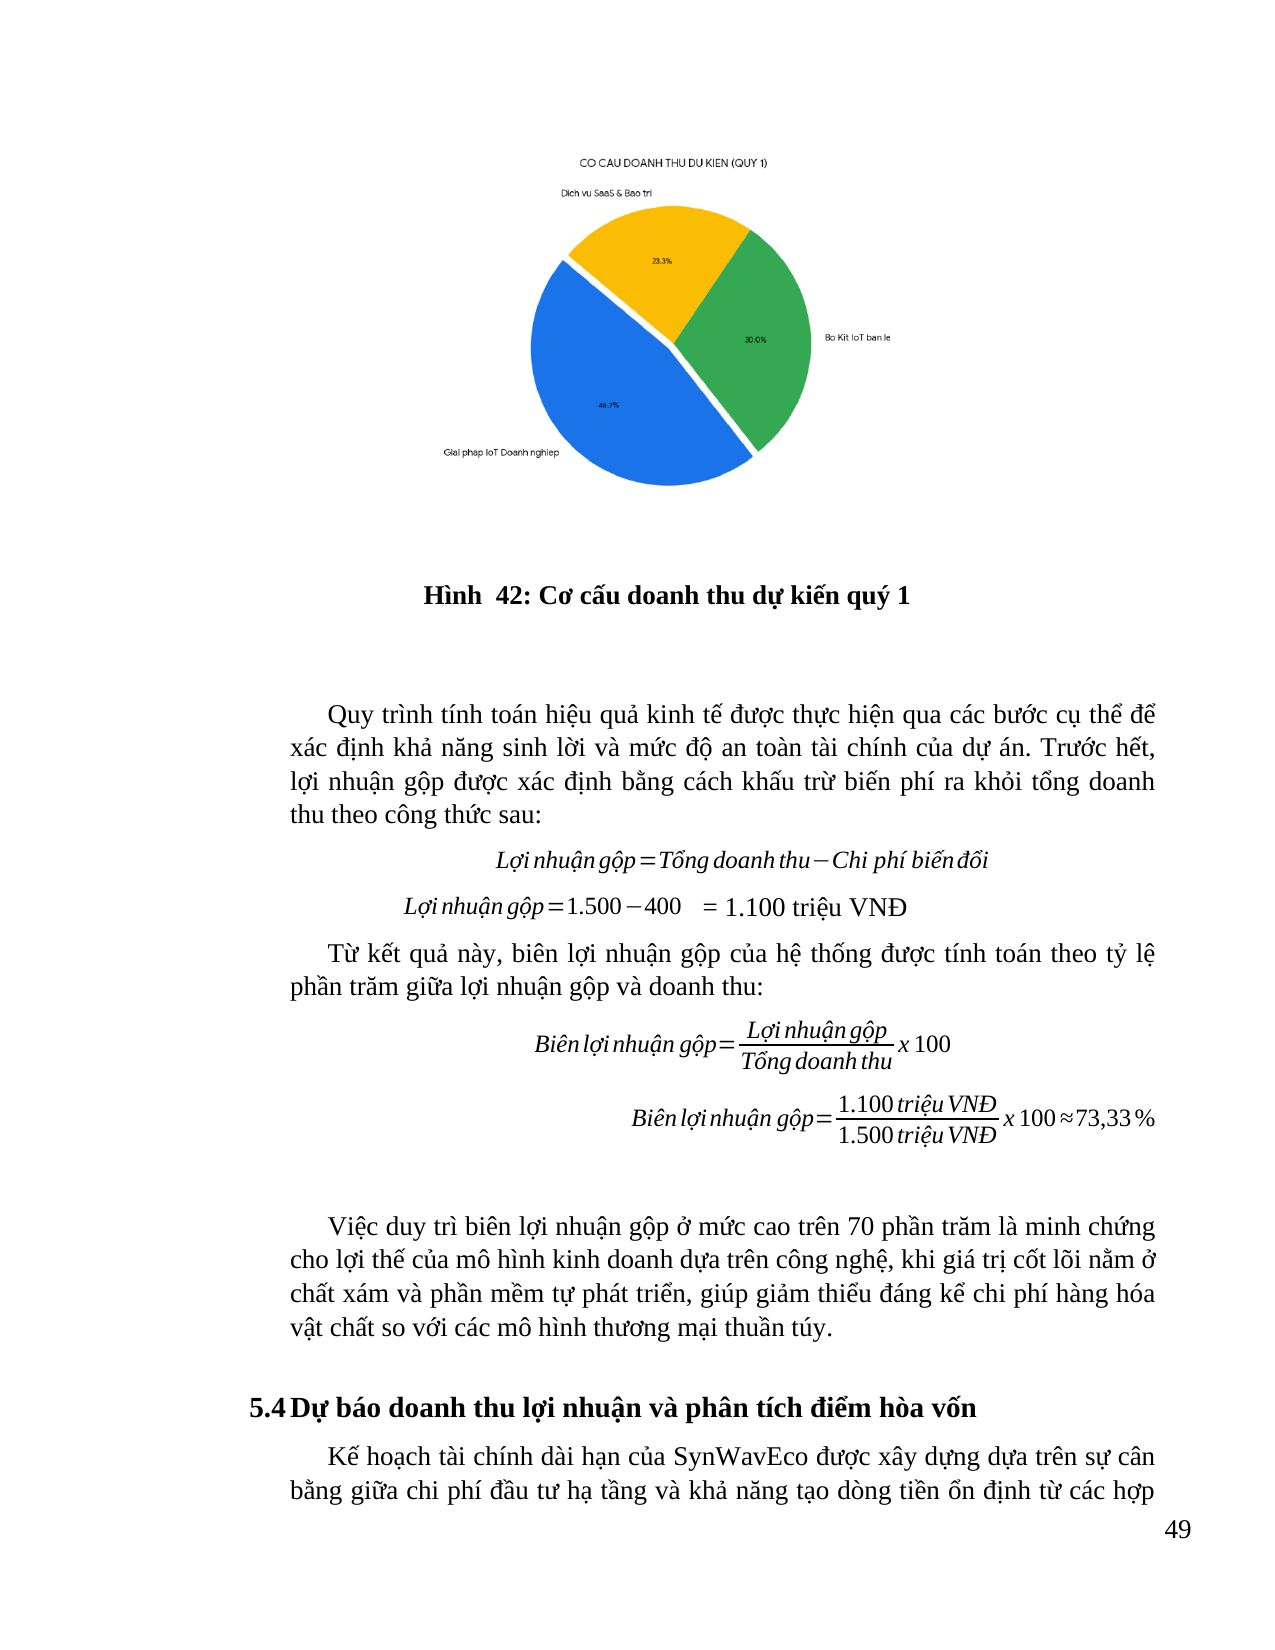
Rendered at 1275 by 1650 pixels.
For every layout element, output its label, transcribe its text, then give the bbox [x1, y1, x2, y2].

list Dự báo doanh thu lợi nhuận và phân tích điểm hòa vốn [249, 1390, 1157, 1424]
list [290, 1441, 1157, 1505]
text = 1.100 triệu VNĐ [365, 891, 1157, 922]
picture [444, 118, 890, 564]
text Từ kết quả này, biên lợi nhuận gộp của hệ thống được tính toán theo tỷ lệ phần trăm giữa lợi nhuận gộp và doanh thu: [290, 937, 1157, 1001]
text Việc duy trì biên lợi nhuận gộp ở mức cao trên 70 phần trăm là minh chứng cho lợi thế của mô hình kinh doanh dựa trên công nghệ, khi giá trị cốt lõi nằm ở chất xám và phần mềm tự phát triển, giúp giảm thiểu đáng kể chi phí hàng hóa vật chất so với các mô hình thương mại thuần túy. [290, 1210, 1157, 1342]
list Quy trình tính toán hiệu quả kinh tế được thực hiện qua các bước cụ thể để xác định khả năng sinh lời và mức độ an toàn tài chính của dự án. Trước hết, lợi nhuận gộp được xác định bằng cách khấu trừ biến phí ra khỏi tổng doanh thu theo công thức sau: [290, 698, 1157, 830]
text Hình 42: Cơ cấu doanh thu dự kiến quý 1 [177, 579, 1157, 610]
